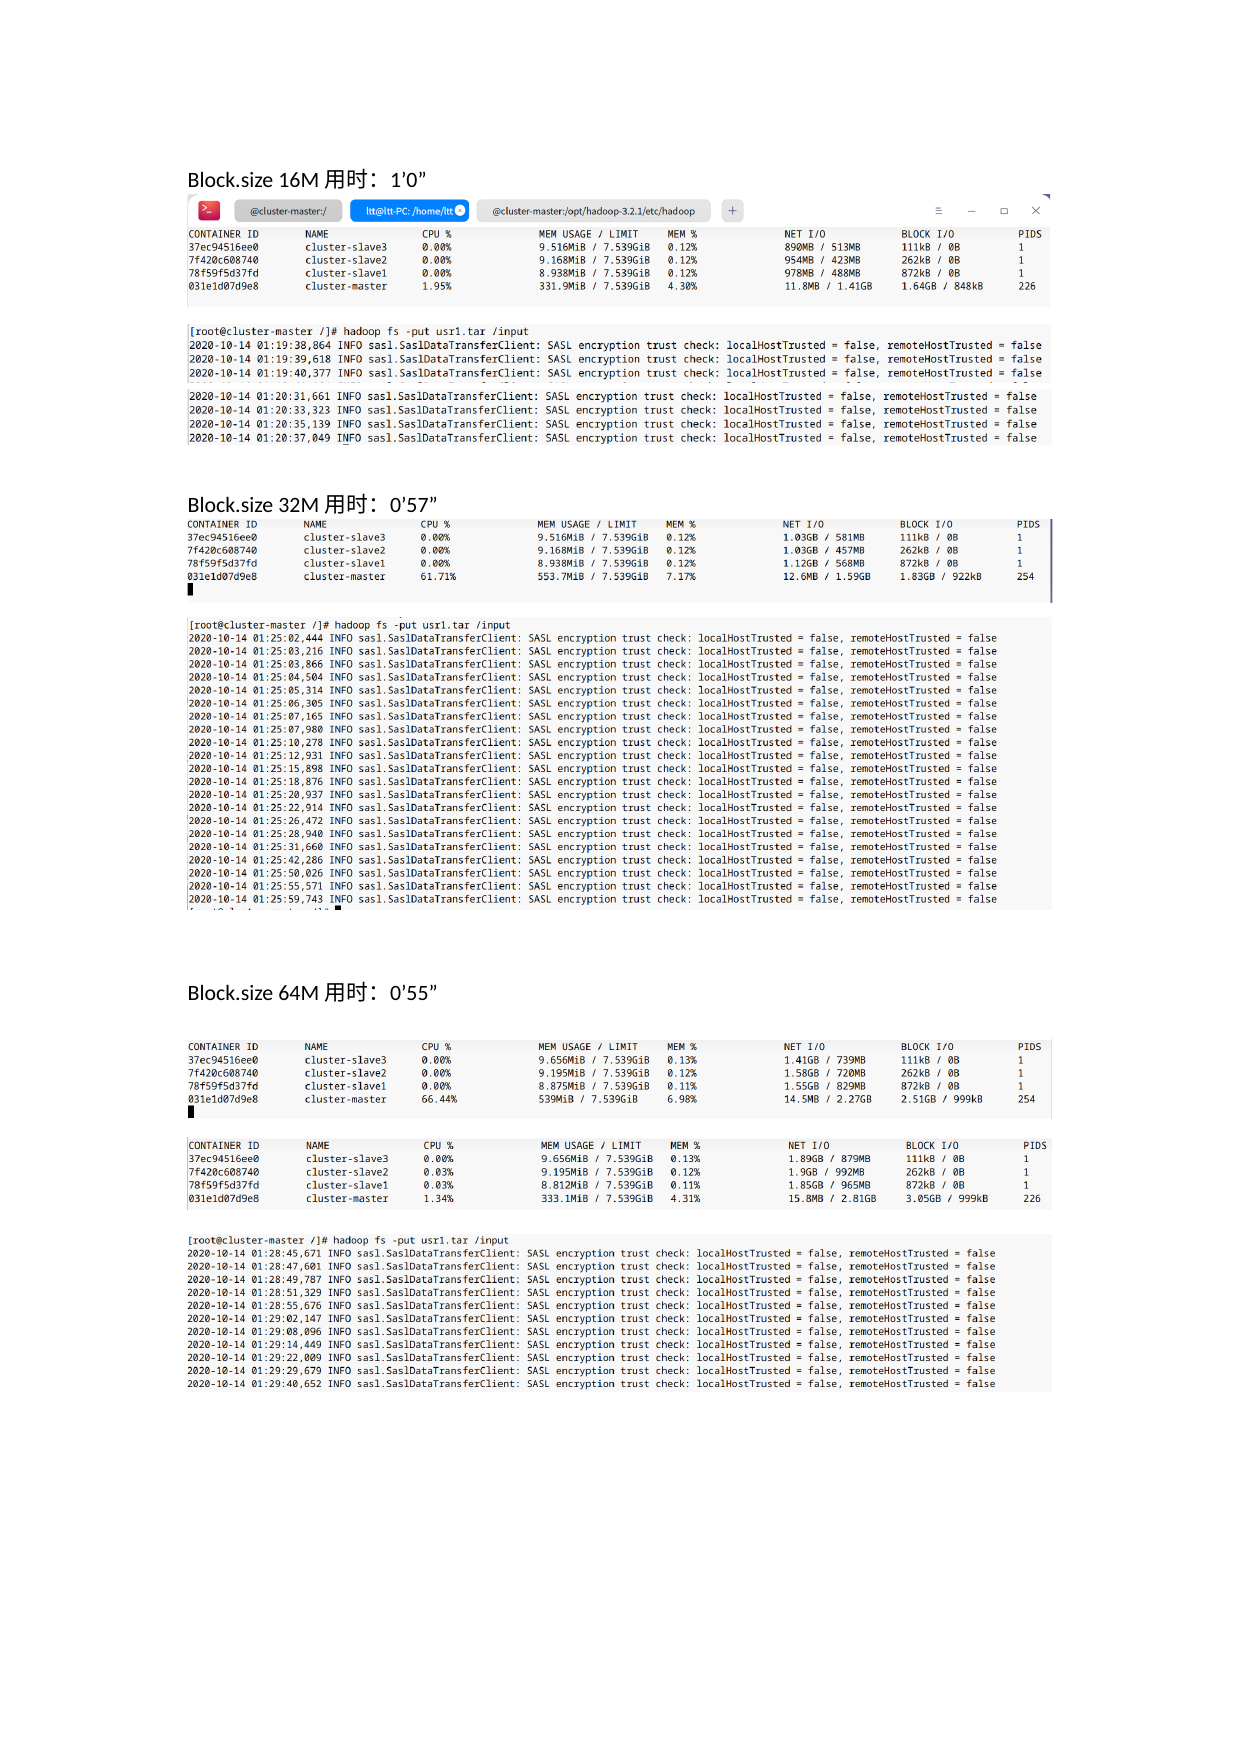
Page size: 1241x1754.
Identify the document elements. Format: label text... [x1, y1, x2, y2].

text Block.size 32M 用时：0’57” [187, 487, 1053, 519]
picture [187, 324, 1052, 383]
picture [187, 617, 1052, 910]
picture [187, 519, 1053, 603]
picture [187, 1039, 1052, 1119]
picture [187, 194, 1051, 307]
picture [187, 1234, 1052, 1392]
text Block.size 64M 用时：0’55” [187, 974, 1053, 1007]
picture [187, 389, 1053, 445]
text Block.size 16M 用时：1’0” [187, 162, 1053, 194]
picture [187, 1137, 1053, 1210]
